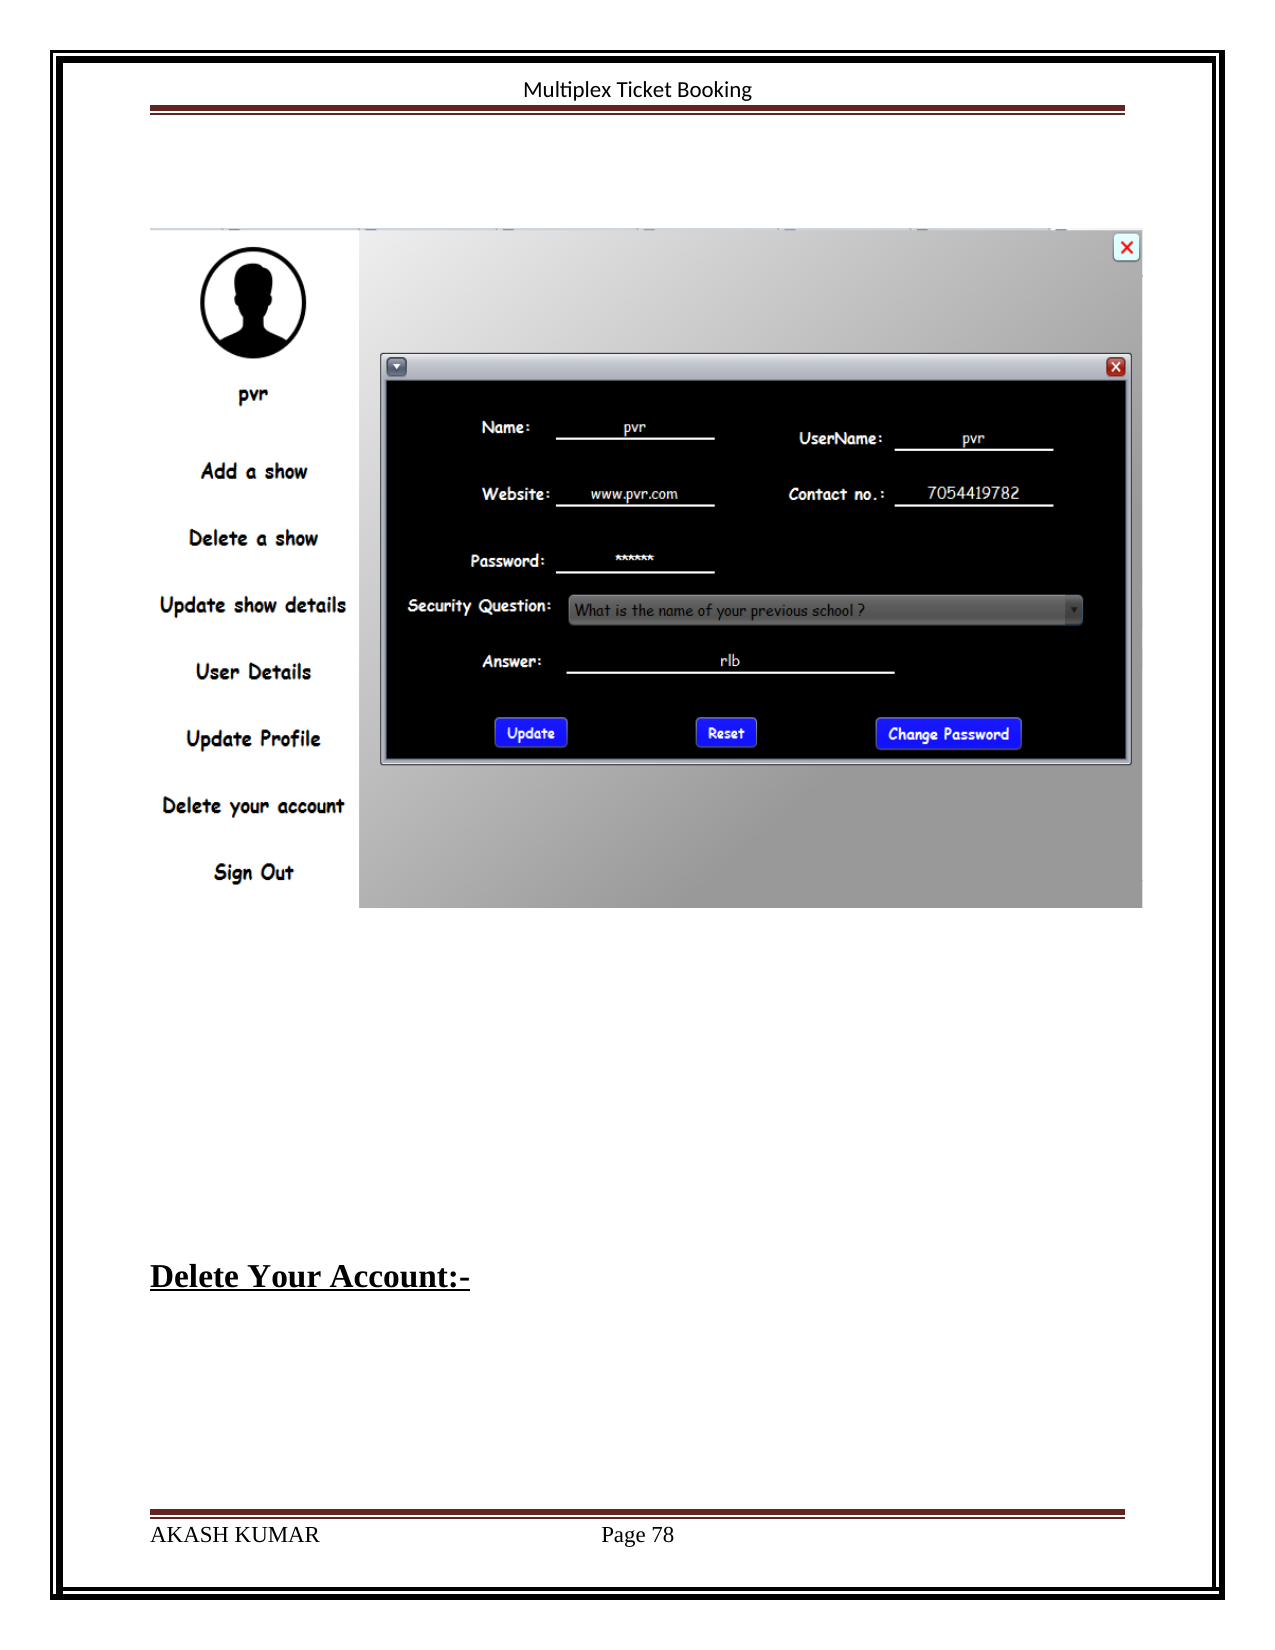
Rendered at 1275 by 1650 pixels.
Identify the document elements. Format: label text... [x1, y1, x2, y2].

text Delete Your Account:- [150, 1256, 1125, 1294]
picture [150, 228, 1143, 908]
